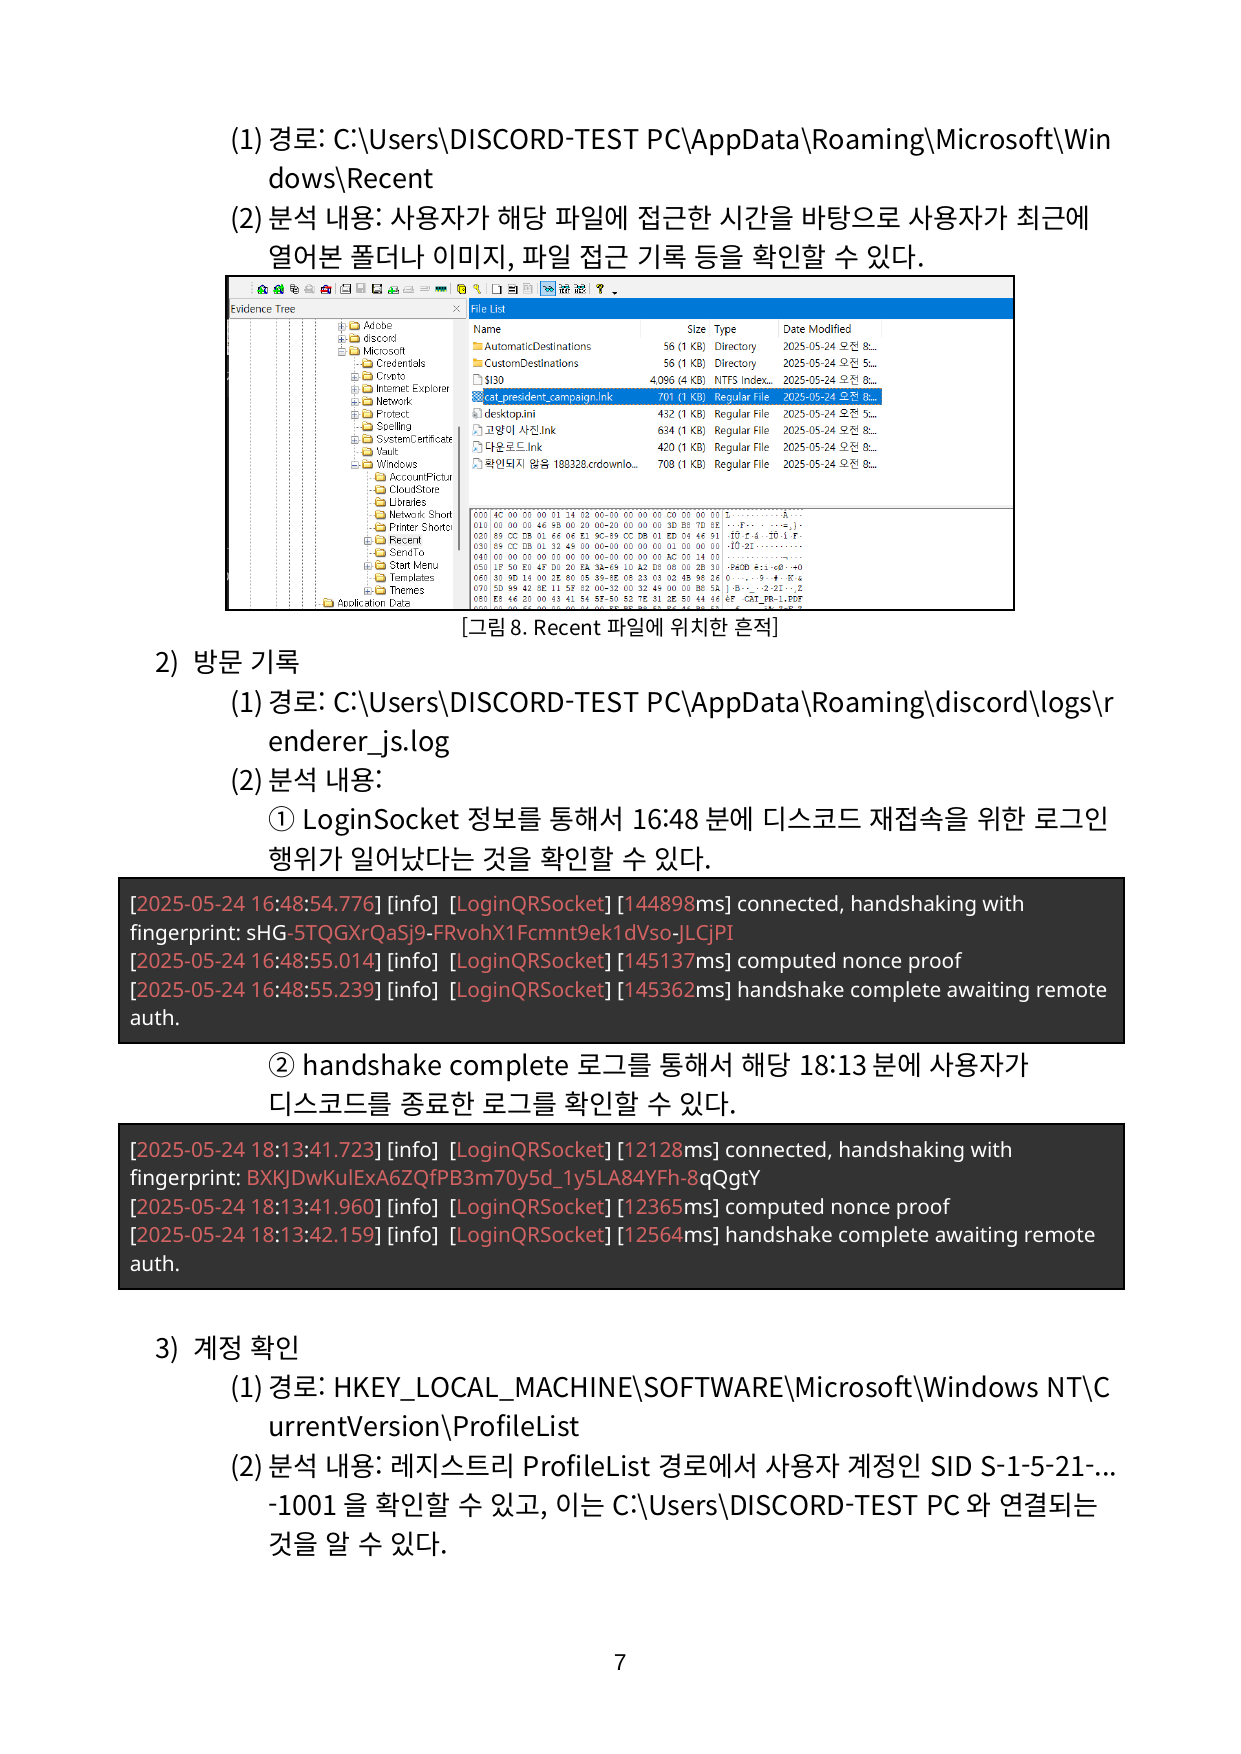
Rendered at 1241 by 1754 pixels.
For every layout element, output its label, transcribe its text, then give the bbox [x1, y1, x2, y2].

text [그림8. Recent 파일에 위치한 흔적] [118, 611, 1122, 641]
list 경로: C:\Users\DISCORD-TEST PC\AppData\Roaming\discord\logs\renderer_js.log [231, 681, 1116, 759]
picture [227, 277, 1013, 609]
list 계정 확인 [156, 1327, 1122, 1366]
list 분석 내용: 사용자가 해당 파일에 접근한 시간을 바탕으로 사용자가 최근에 열어본 폴더나 이미지, 파일 접근 기록 등을 확인할 수 있다. [231, 197, 1122, 275]
list 분석 내용: 레지스트리 ProfileList 경로에서 사용자 계정인 SID S-1-5-21-...-1001을 확인할 수 있고, 이는 C:\Users\DISCORD-TEST PC와 연결되는 것을 알 수 있다. [231, 1444, 1116, 1562]
table_header [2025-05-24 18:13:41.723] [info] [LoginQRSocket] [12128ms] connected, handshaking with fingerprint: BXKJDwKulExA6ZQfPB3m70y5d_1y5LA84YFh-8qQgtY [2025-05-24 18:13:41.960] [info] [LoginQRSocket] [12365ms] computed nonce proof [2025-05-24 18:13:42.159] [info] [LoginQRSocket] [12564ms] handshake complete awaiting remote auth. [120, 1125, 1123, 1288]
table_header [2025-05-24 16:48:54.776] [info] [LoginQRSocket] [144898ms] connected, handshaking with fingerprint: sHG-5TQGXrQaSj9-FRvohX1Fcmnt9ek1dVso-JLCjPI [2025-05-24 16:48:55.014] [info] [LoginQRSocket] [145137ms] computed nonce proof [2025-05-24 16:48:55.239] [info] [LoginQRSocket] [145362ms] handshake complete awaiting remote auth. [120, 879, 1123, 1042]
text ② handshake complete 로그를 통해서 해당 18:13분에 사용자가 디스코드를 종료한 로그를 확인할 수 있다. [268, 1044, 1116, 1123]
text ① LoginSocket 정보를 통해서 16:48분에 디스코드 재접속을 위한 로그인 행위가 일어났다는 것을 확인할 수 있다. [268, 798, 1116, 877]
list 방문 기록 [156, 641, 1122, 681]
list 분석 내용: [231, 759, 1116, 798]
list 경로: C:\Users\DISCORD-TEST PC\AppData\Roaming\Microsoft\Windows\Recent [231, 118, 1122, 197]
list 경로: HKEY_LOCAL_MACHINE\SOFTWARE\Microsoft\Windows NT\CurrentVersion\ProfileList [231, 1366, 1116, 1444]
